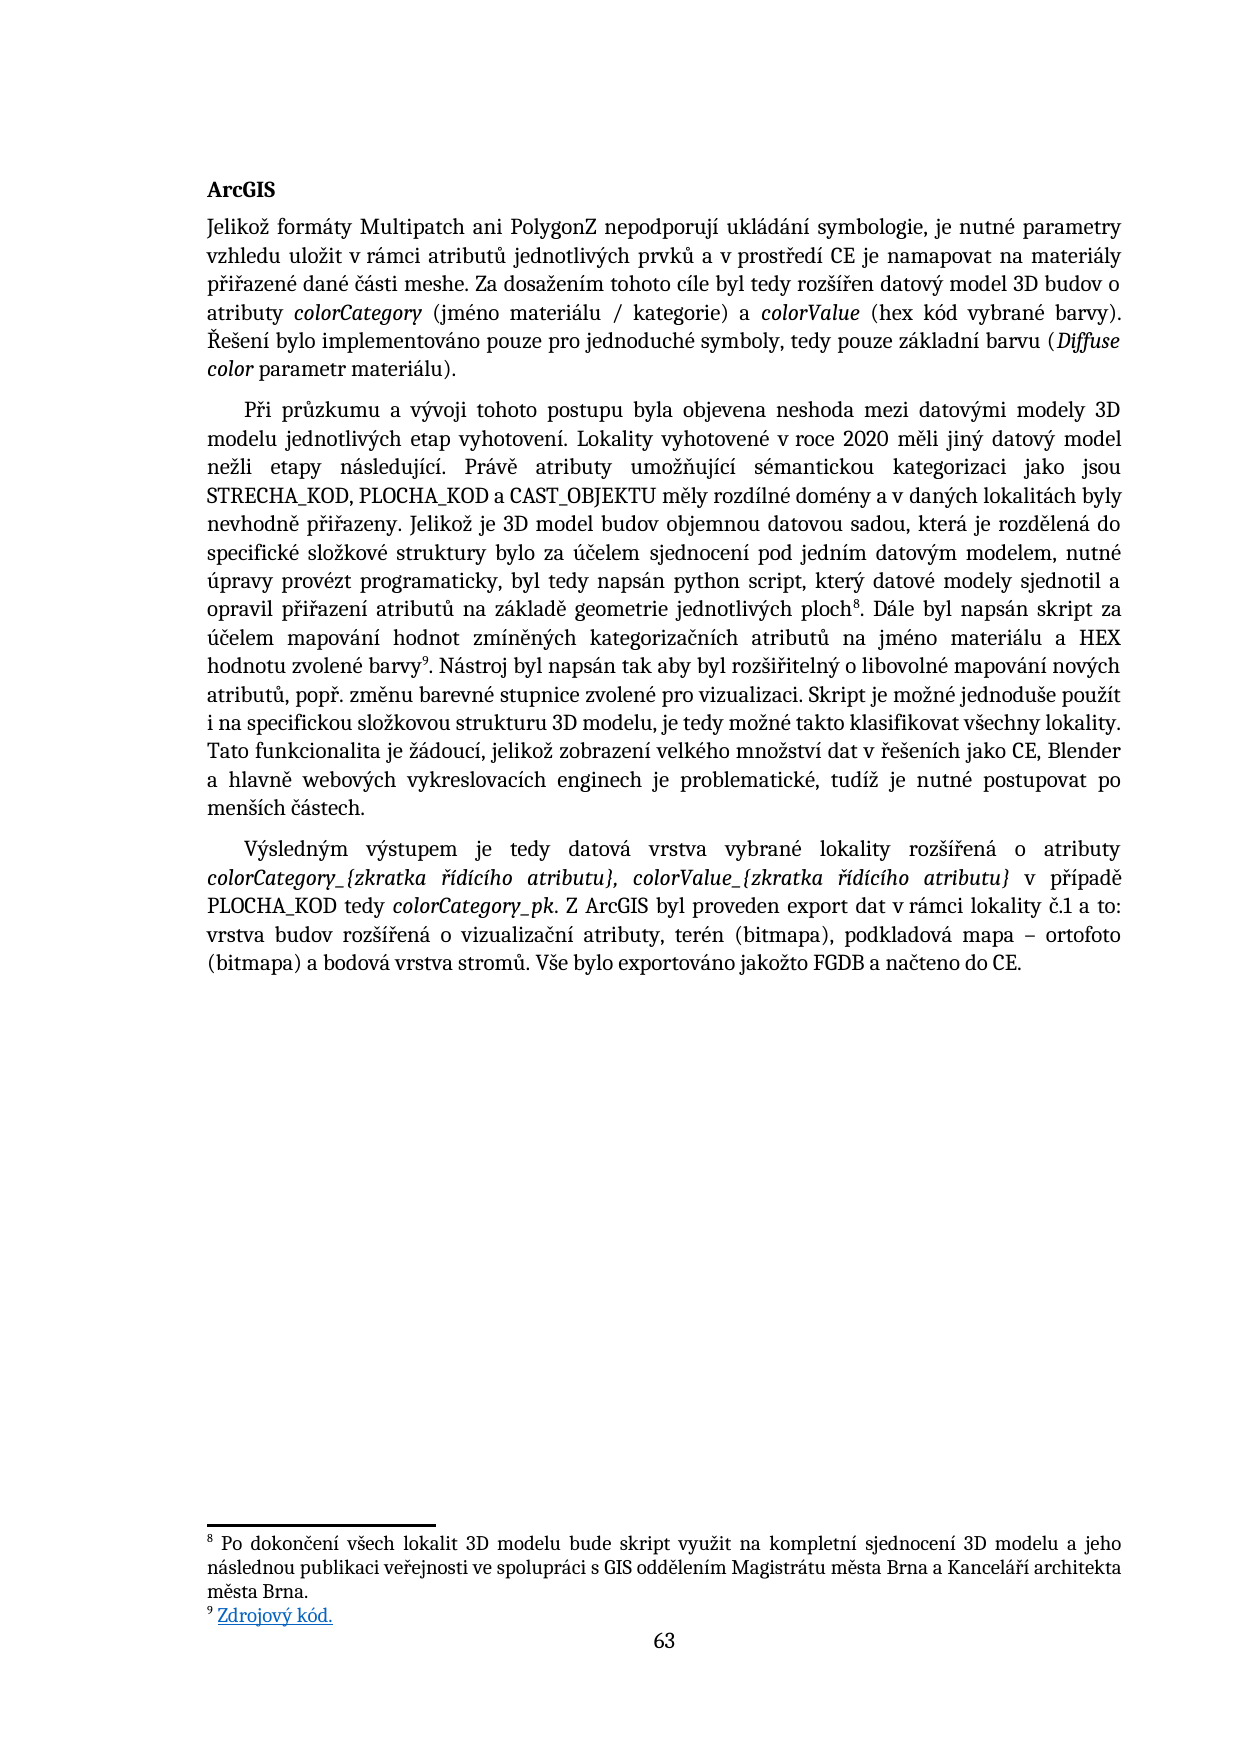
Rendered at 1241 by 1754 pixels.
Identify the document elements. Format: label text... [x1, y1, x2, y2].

text Výsledným výstupem je tedy datová vrstva vybrané lokality rozšířená o atributy colorCategory_{zkratka řídícího atributu}, colorValue_{zkratka řídícího atributu} v případě PLOCHA_KOD tedy colorCategory_pk. Z ArcGIS byl proveden export dat v rámci lokality č.1 a to: vrstva budov rozšířená o vizualizační atributy, terén (bitmapa), podkladová mapa – ortofoto (bitmapa) a bodová vrstva stromů. Vše bylo exportováno jakožto FGDB a načteno do CE. [207, 836, 1122, 976]
text Jelikož formáty Multipatch ani PolygonZ nepodporují ukládání symbologie, je nutné parametry vzhledu uložit v rámci atributů jednotlivých prvků a v prostředí CE je namapovat na materiály přiřazené dané části meshe. Za dosažením tohoto cíle byl tedy rozšířen datový model 3D budov o atributy colorCategory (jméno materiálu / kategorie) a colorValue (hex kód vybrané barvy). Řešení bylo implementováno pouze pro jednoduché symboly, tedy pouze základní barvu (Diffuse color parametr materiálu). [207, 214, 1122, 382]
text ArcGIS [207, 177, 1122, 203]
text Při průzkumu a vývoji tohoto postupu byla objevena neshoda mezi datovými modely 3D modelu jednotlivých etap vyhotovení. Lokality vyhotovené v roce 2020 měli jiný datový model nežli etapy následující. Právě atributy umožňující sémantickou kategorizaci jako jsou STRECHA_KOD, PLOCHA_KOD a CAST_OBJEKTU měly rozdílné domény a v daných lokalitách byly nevhodně přiřazeny. Jelikož je 3D model budov objemnou datovou sadou, která je rozdělená do specifické složkové struktury bylo za účelem sjednocení pod jedním datovým modelem, nutné úpravy provézt programaticky, byl tedy napsán python script, který datové modely sjednotil a opravil přiřazení atributů na základě geometrie jednotlivých ploch. Dále byl napsán skript za účelem mapování hodnot zmíněných kategorizačních atributů na jméno materiálu a HEX hodnotu zvolené barvy. Nástroj byl napsán tak aby byl rozšiřitelný o libovolné mapování nových atributů, popř. změnu barevné stupnice zvolené pro vizualizaci. Skript je možné jednoduše použít i na specifickou složkovou strukturu 3D modelu, je tedy možné takto klasifikovat všechny lokality. Tato funkcionalita je žádoucí, jelikož zobrazení velkého množství dat v řešeních jako CE, Blender a hlavně webových vykreslovacích enginech je problematické, tudíž je nutné postupovat po menších částech. [207, 397, 1122, 822]
